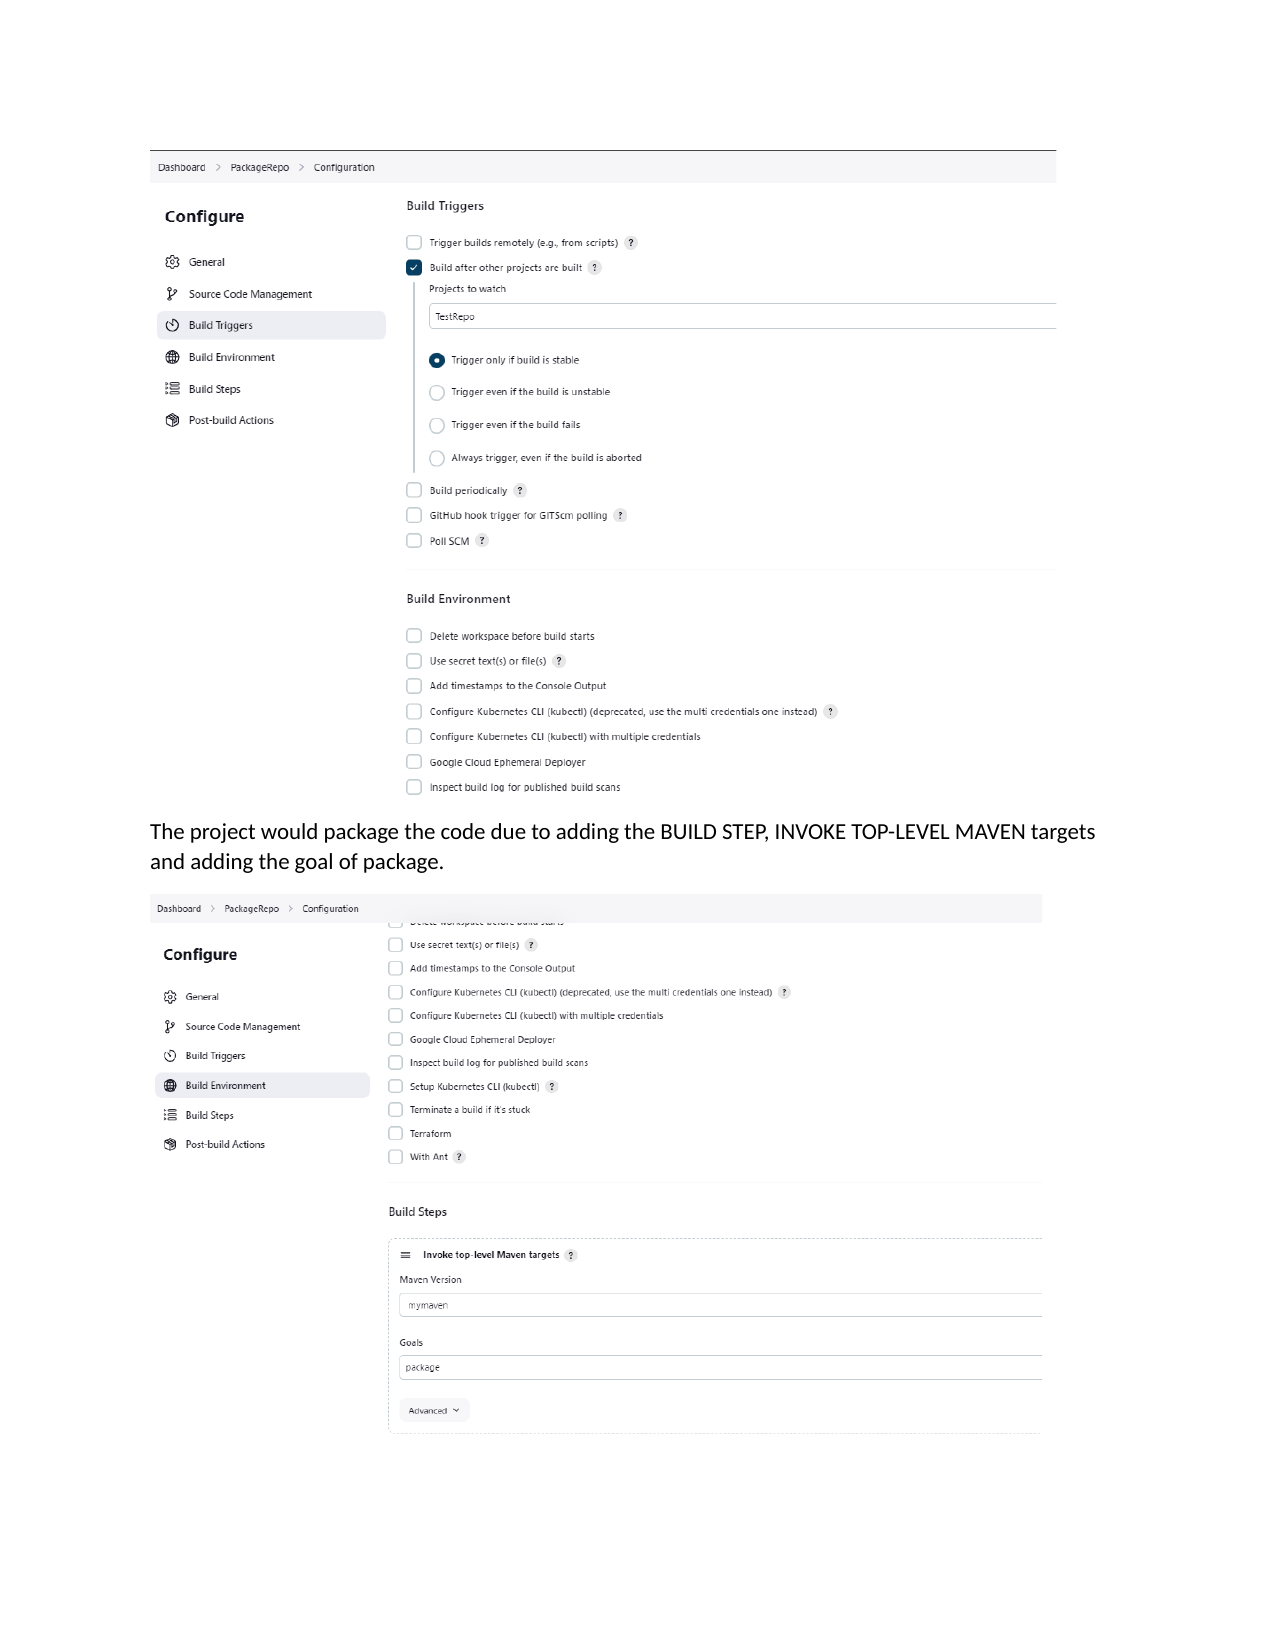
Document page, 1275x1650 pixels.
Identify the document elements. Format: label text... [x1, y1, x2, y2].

text The project would package the code due to adding the BUILD STEP, INVOKE TOP-LEVEL MAVEN targets and adding the goal of package. [150, 817, 1125, 876]
picture [150, 894, 1043, 1438]
picture [150, 150, 1057, 799]
